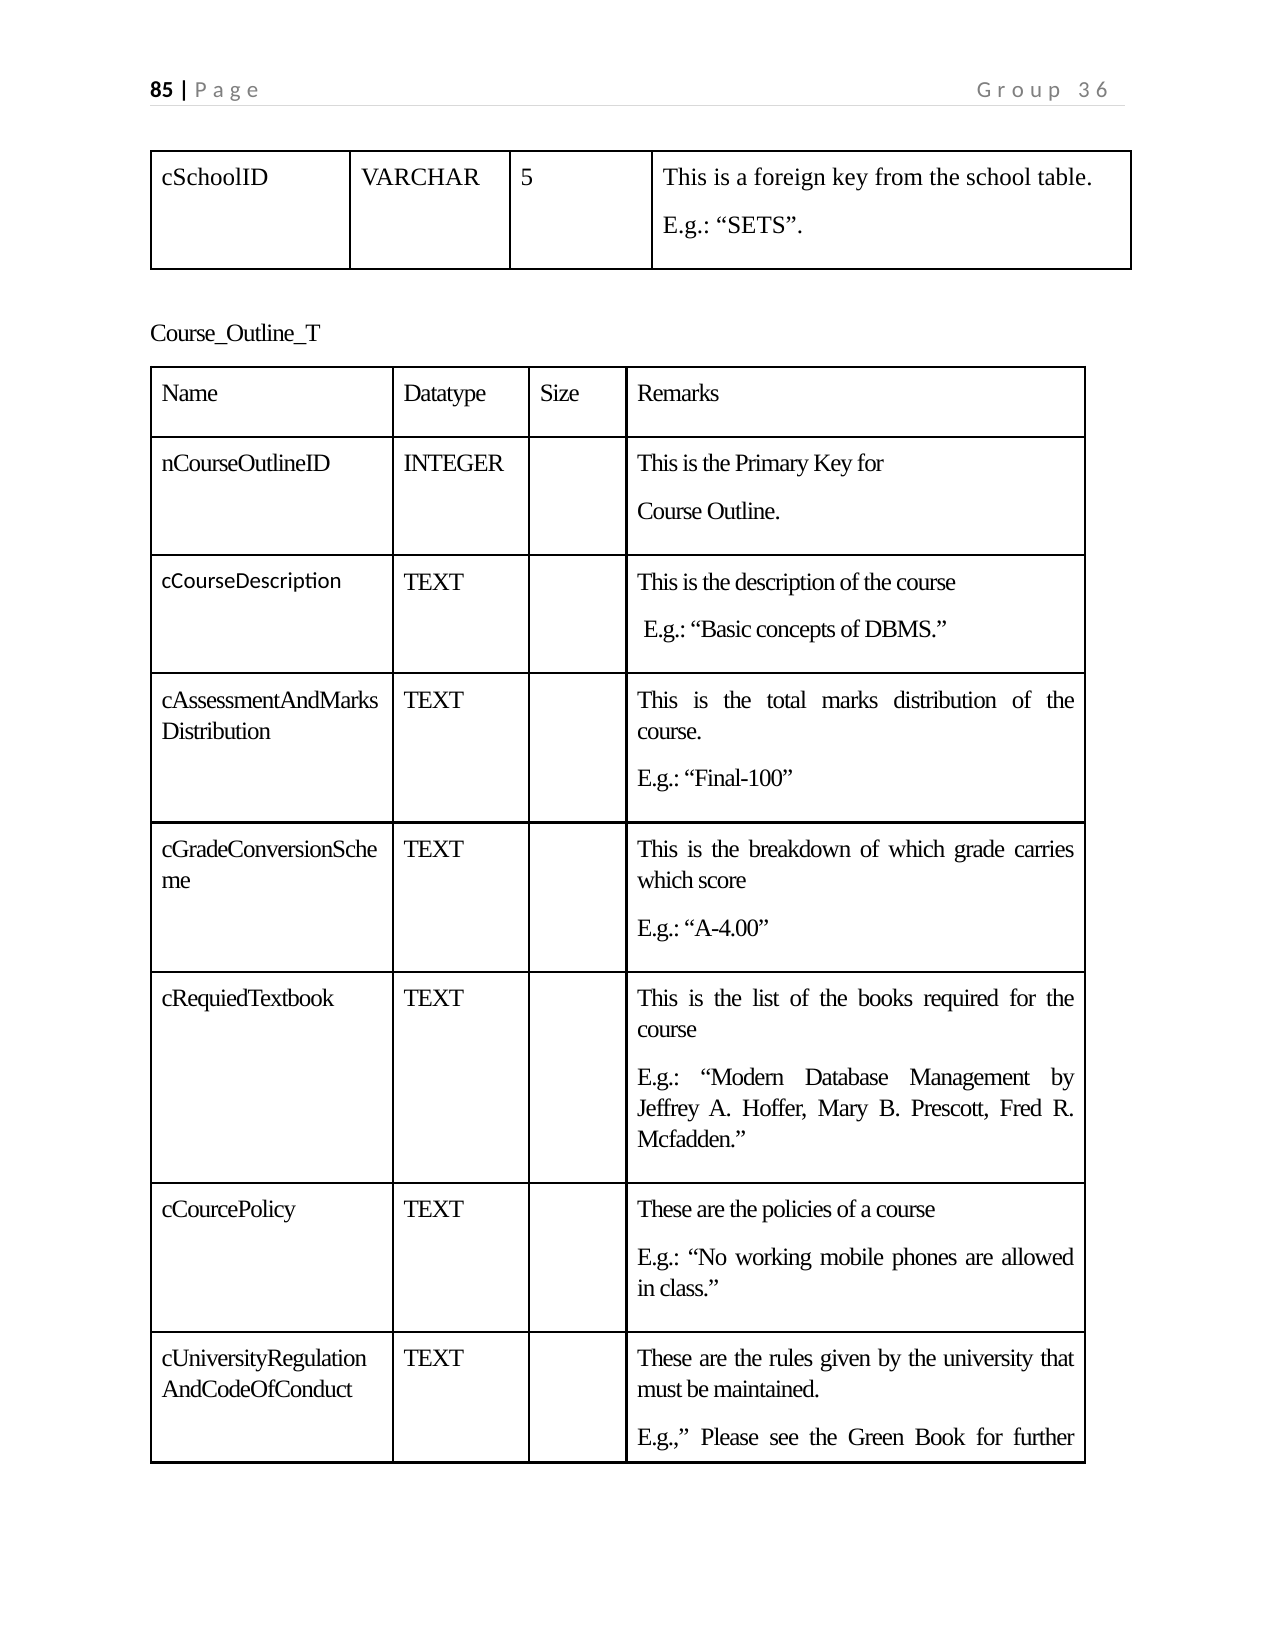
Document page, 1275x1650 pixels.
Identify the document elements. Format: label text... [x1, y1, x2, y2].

table_header Size [530, 368, 625, 436]
table_cell [530, 824, 625, 971]
table_cell cCourcePolicy [152, 1184, 392, 1331]
table_cell TEXT [394, 824, 528, 971]
table_cell This is the total marks distribution of the course. E.g.: “Final-100” [628, 674, 1084, 821]
table_cell cCourseDescription [152, 556, 392, 672]
table_header Datatype [394, 368, 528, 436]
table_cell This is a foreign key from the school table. E.g.: “SETS”. [653, 152, 1130, 268]
table_cell These are the policies of a course E.g.: “No working mobile phones are allowed in class.” [628, 1184, 1084, 1331]
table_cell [628, 1333, 1084, 1461]
table_cell cRequiedTextbook [152, 973, 392, 1182]
table_cell TEXT [394, 556, 528, 672]
table_cell [530, 1184, 625, 1331]
table_cell [530, 556, 625, 672]
table_cell This is the list of the books required for the course E.g.: “Modern Database Management by Jeffrey A. Hoffer, Mary B. Prescott, Fred R. Mcfadden.” [628, 973, 1084, 1182]
table_cell TEXT [394, 1333, 528, 1461]
table_cell [530, 674, 625, 821]
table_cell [152, 1333, 392, 1461]
table_cell TEXT [394, 674, 528, 821]
table_cell nCourseOutlineID [152, 438, 392, 554]
table_cell This is the description of the course E.g.: “Basic concepts of DBMS.” [628, 556, 1084, 672]
table_cell [530, 1333, 625, 1461]
table_cell cSchoolID [152, 152, 349, 268]
table_cell TEXT [394, 1184, 528, 1331]
table_cell cAssessmentAndMarksDistribution [152, 674, 392, 821]
table_cell VARCHAR [351, 152, 509, 268]
table_cell [530, 973, 625, 1182]
table_header Name [152, 368, 392, 436]
table_cell INTEGER [394, 438, 528, 554]
table_cell [530, 438, 625, 554]
table_cell This is the breakdown of which grade carries which score E.g.: “A-4.00” [628, 824, 1084, 971]
table_header Remarks [628, 368, 1084, 436]
table_cell cGradeConversionScheme [152, 824, 392, 971]
table_cell TEXT [394, 973, 528, 1182]
table_cell 5 [511, 152, 651, 268]
text Course_Outline_T [150, 318, 1125, 347]
table_cell This is the Primary Key for Course Outline. [628, 438, 1084, 554]
